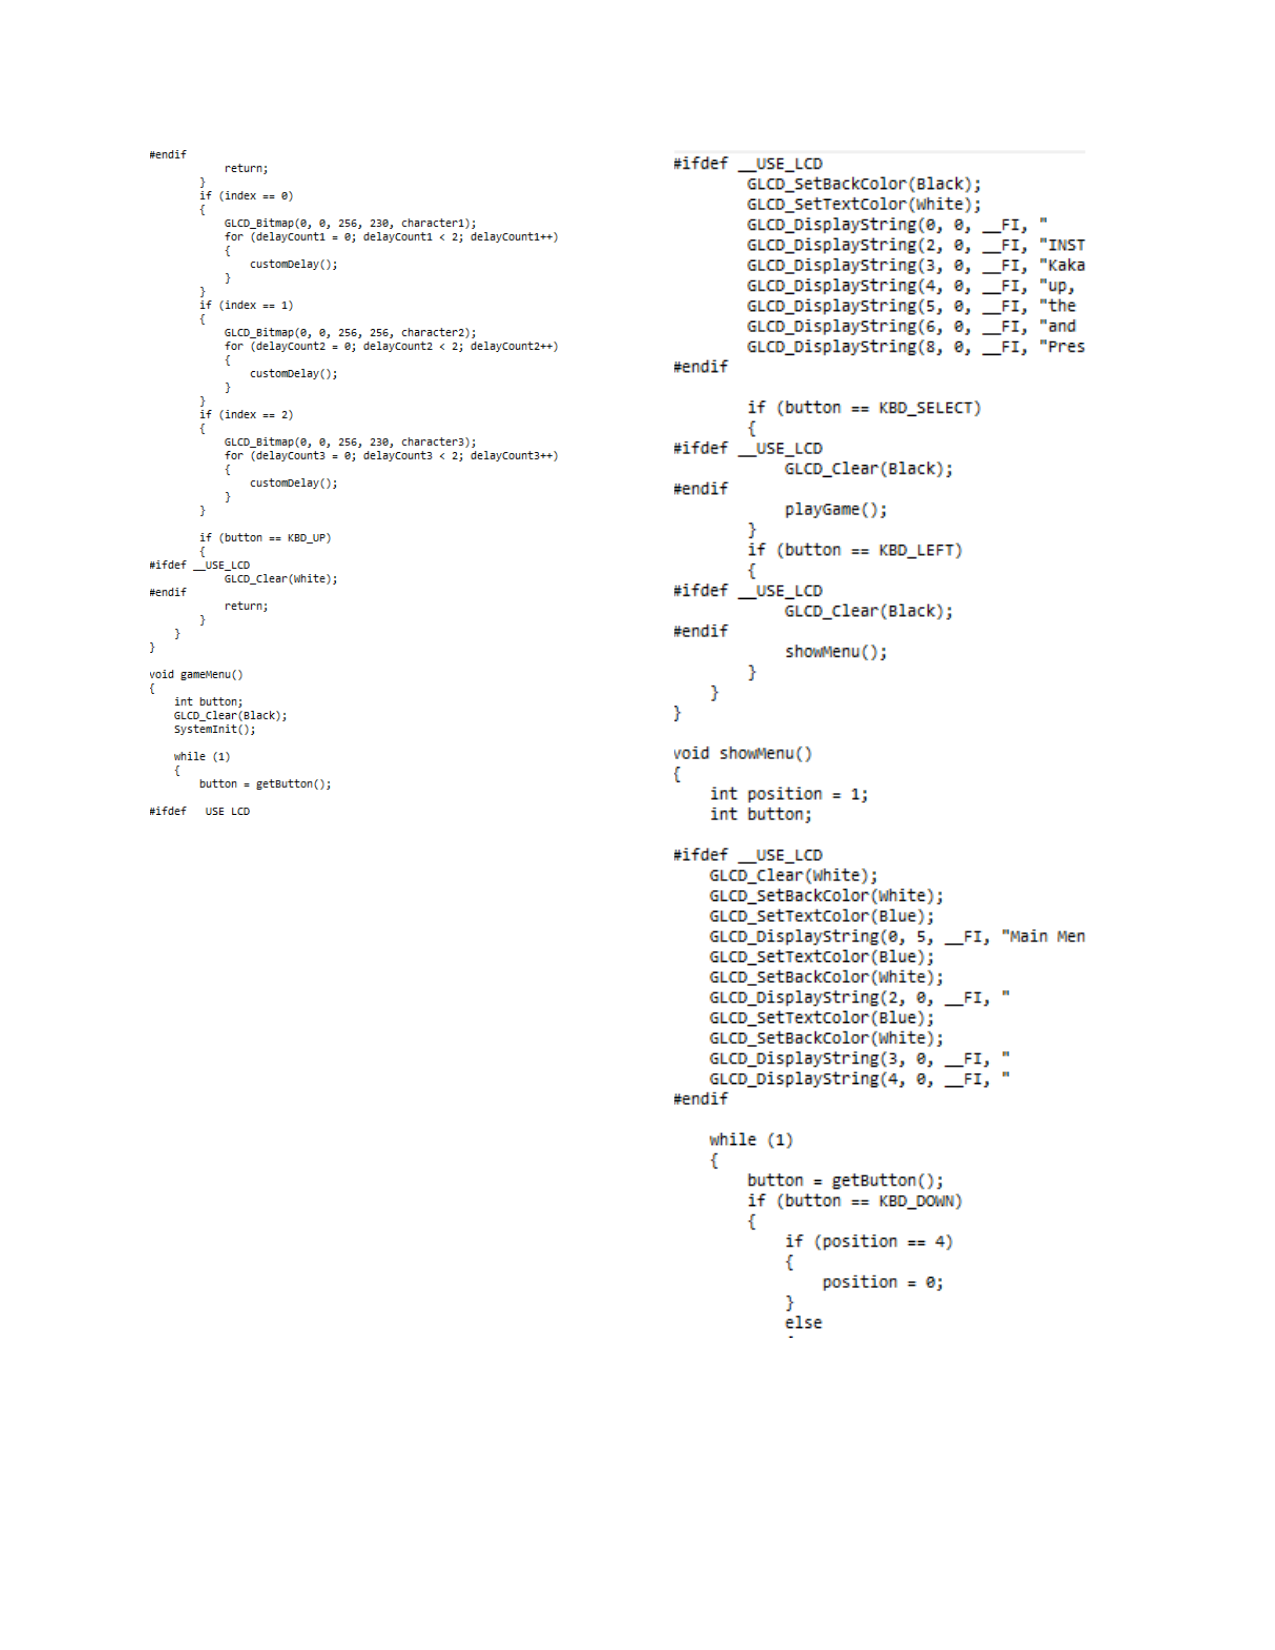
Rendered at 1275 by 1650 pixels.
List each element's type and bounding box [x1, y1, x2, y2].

picture [674, 150, 1086, 1338]
picture [150, 150, 601, 815]
